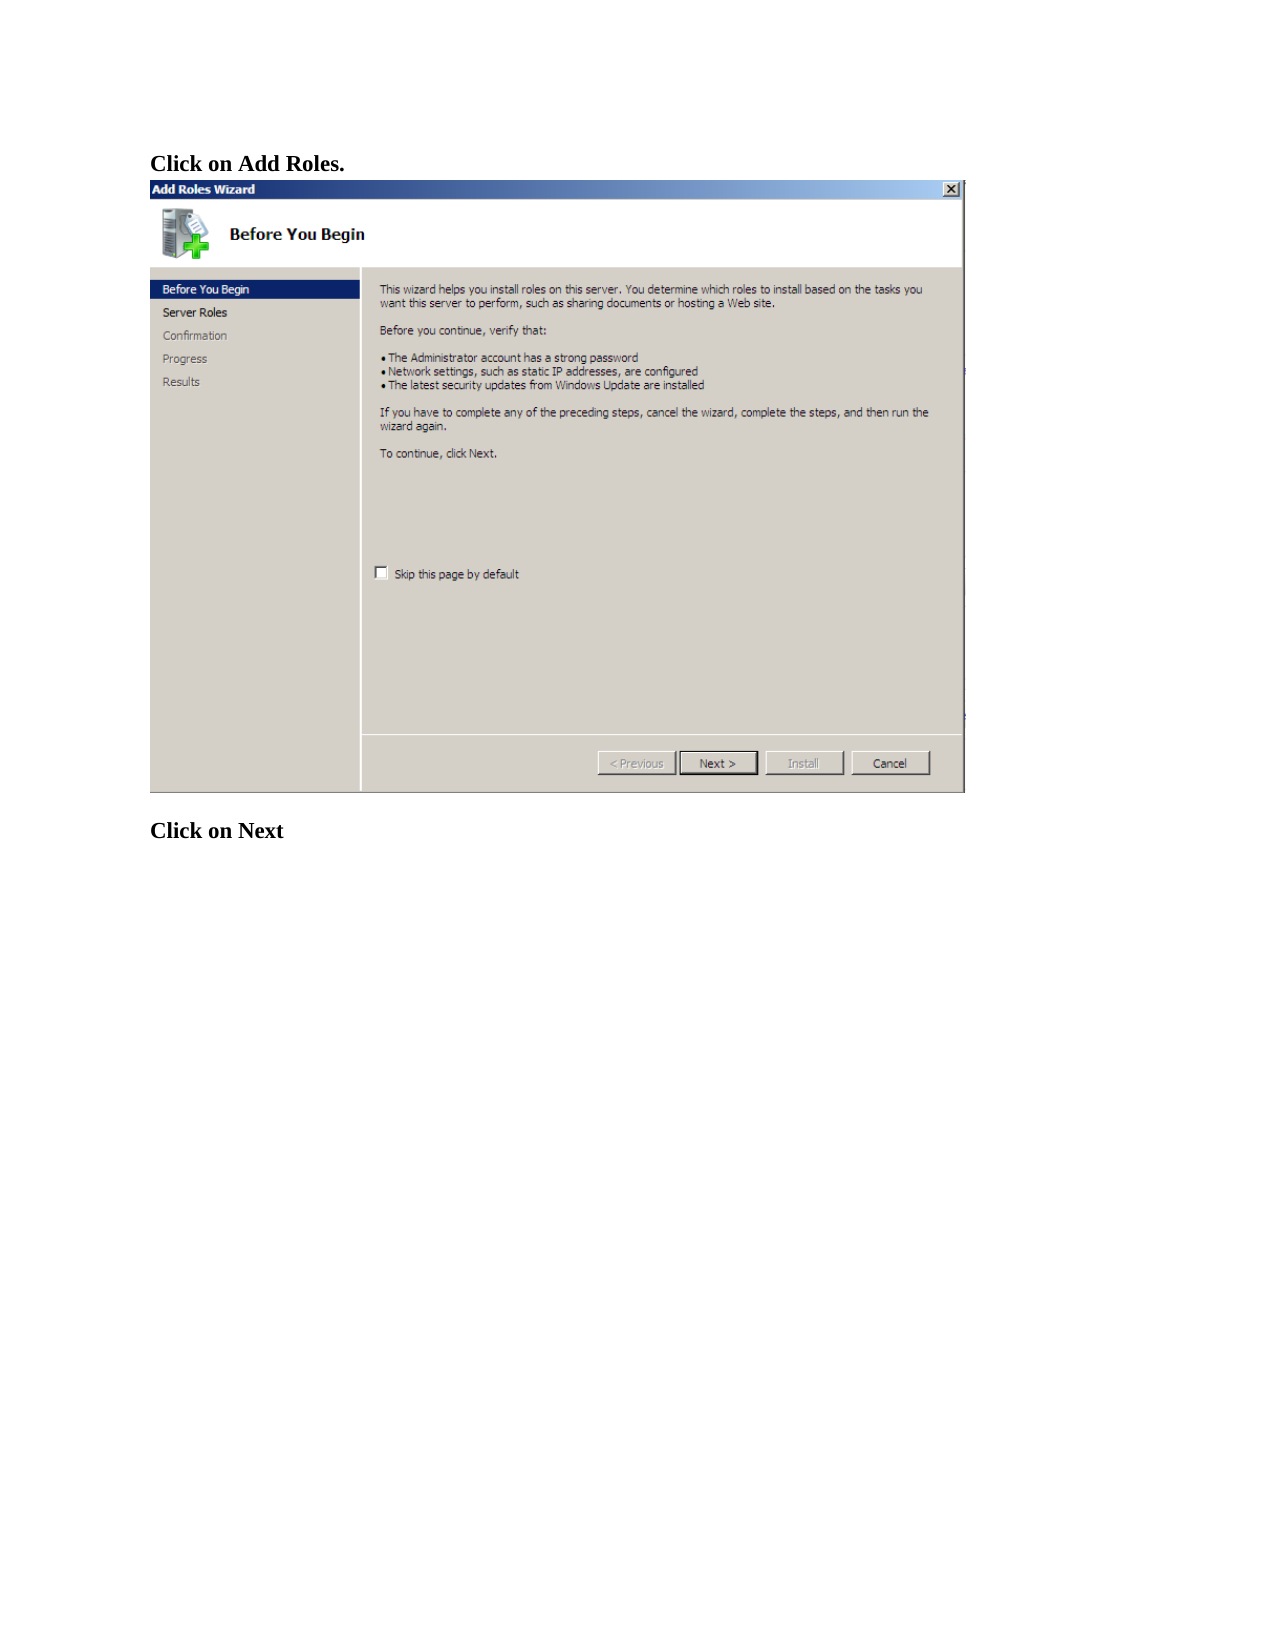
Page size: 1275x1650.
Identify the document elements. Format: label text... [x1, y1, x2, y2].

text Click on Next [150, 817, 1125, 843]
picture [150, 180, 966, 793]
